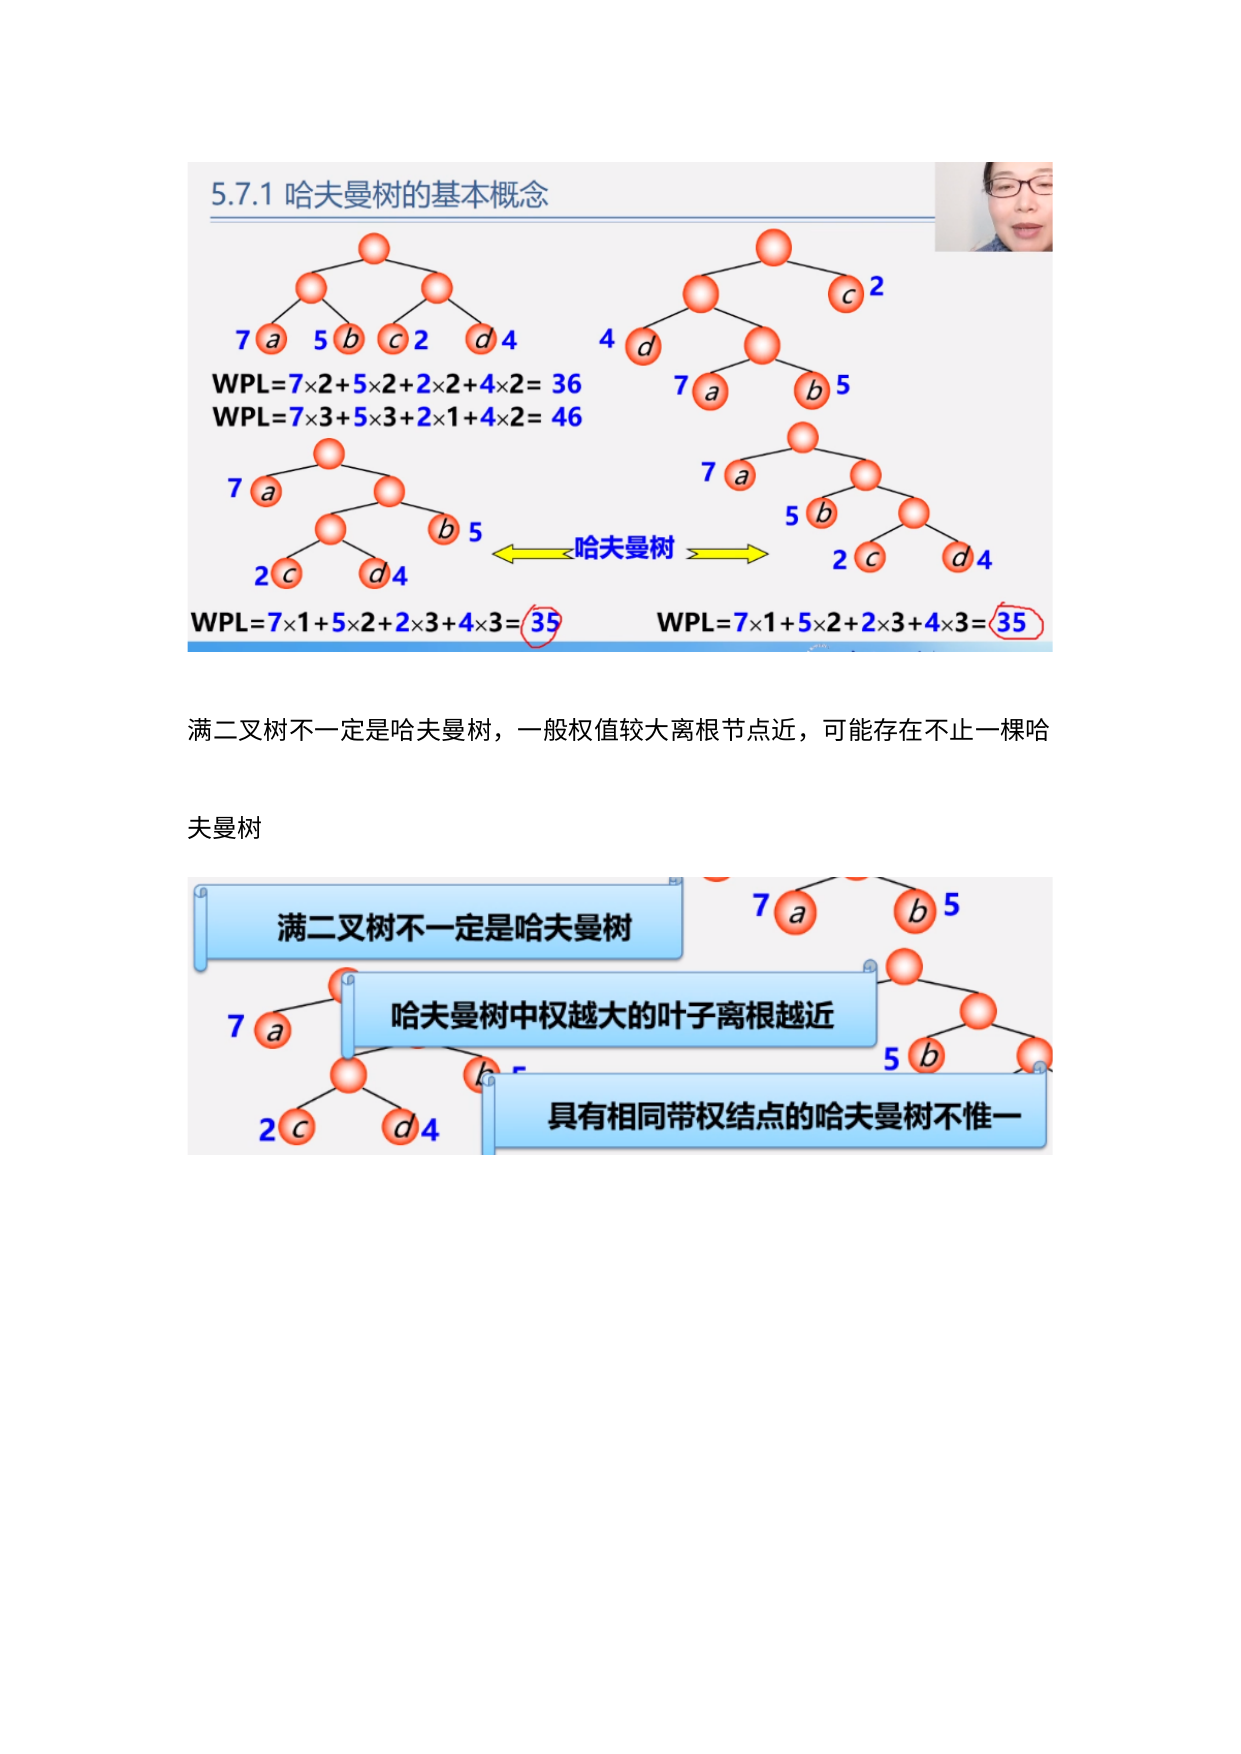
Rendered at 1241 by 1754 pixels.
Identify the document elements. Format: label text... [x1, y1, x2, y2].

text 满二叉树不一定是哈夫曼树，一般权值较大离根节点近，可能存在不止一棵哈夫曼树 [187, 696, 1053, 859]
picture [187, 162, 1053, 652]
picture [187, 877, 1053, 1155]
